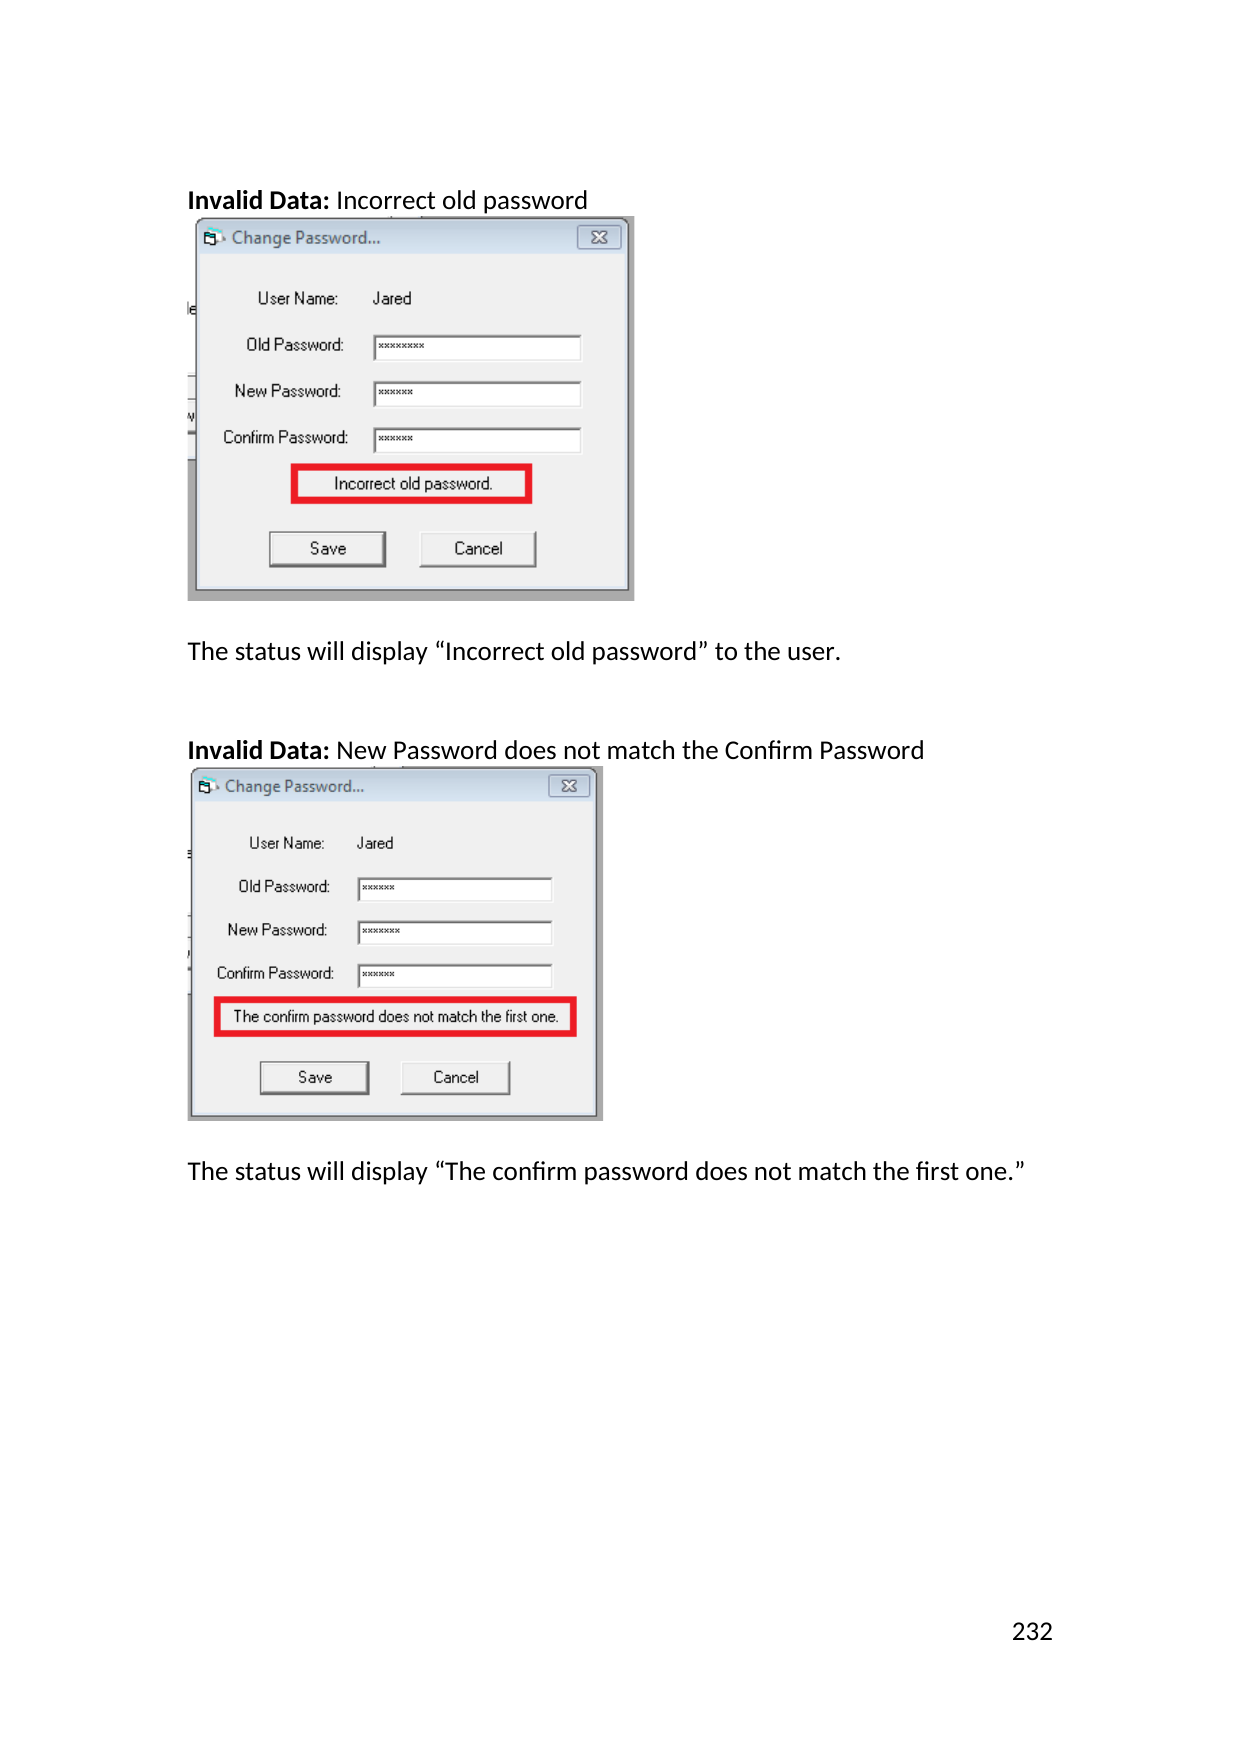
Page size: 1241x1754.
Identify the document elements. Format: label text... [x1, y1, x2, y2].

text The status will display “Incorrect old password” to the user. [187, 634, 1053, 667]
text Invalid Data: Incorrect old password [187, 183, 1053, 216]
picture [187, 766, 604, 1121]
text The status will display “The confirm password does not match the first one.” [187, 1154, 1053, 1187]
text Invalid Data: New Password does not match the Confirm Password [187, 733, 1053, 766]
picture [187, 216, 635, 601]
